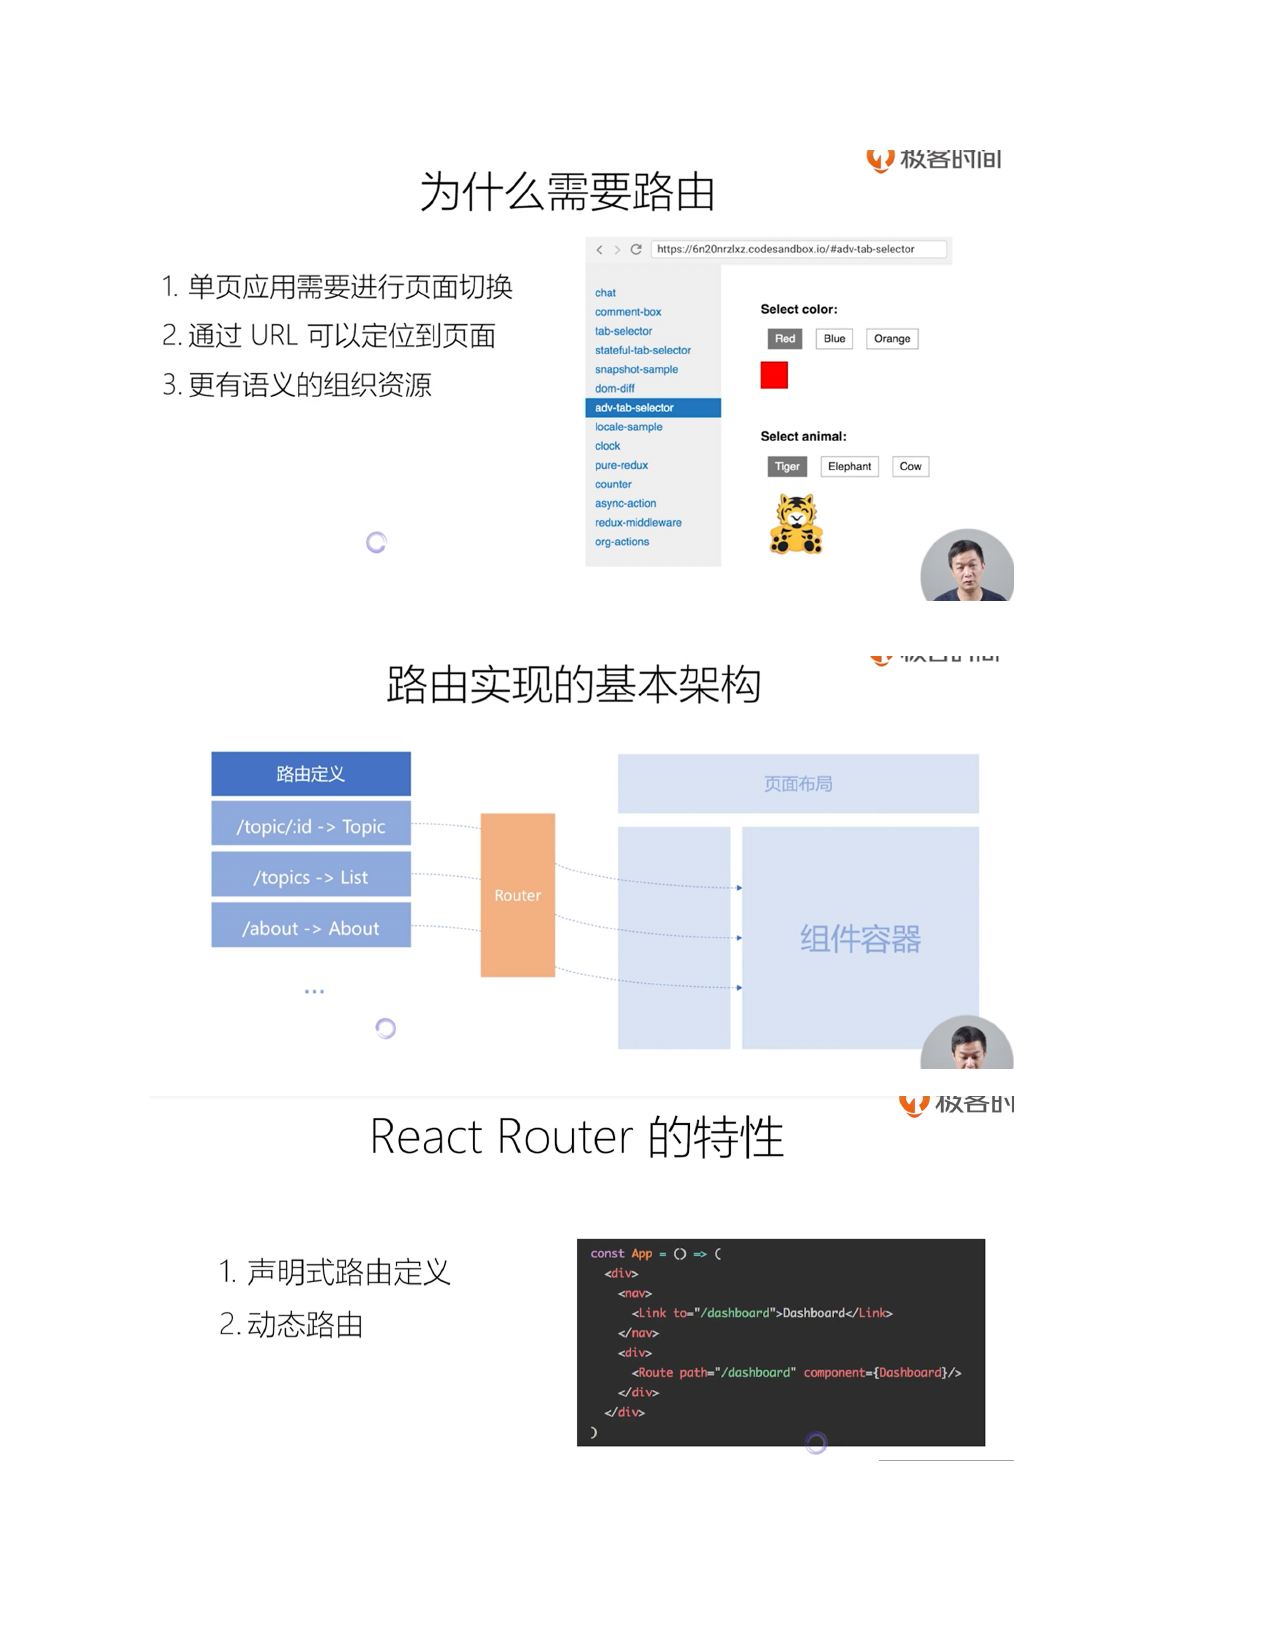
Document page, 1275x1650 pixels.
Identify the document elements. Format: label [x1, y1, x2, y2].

picture [150, 1096, 1014, 1461]
picture [150, 656, 1014, 1069]
picture [150, 150, 1014, 601]
